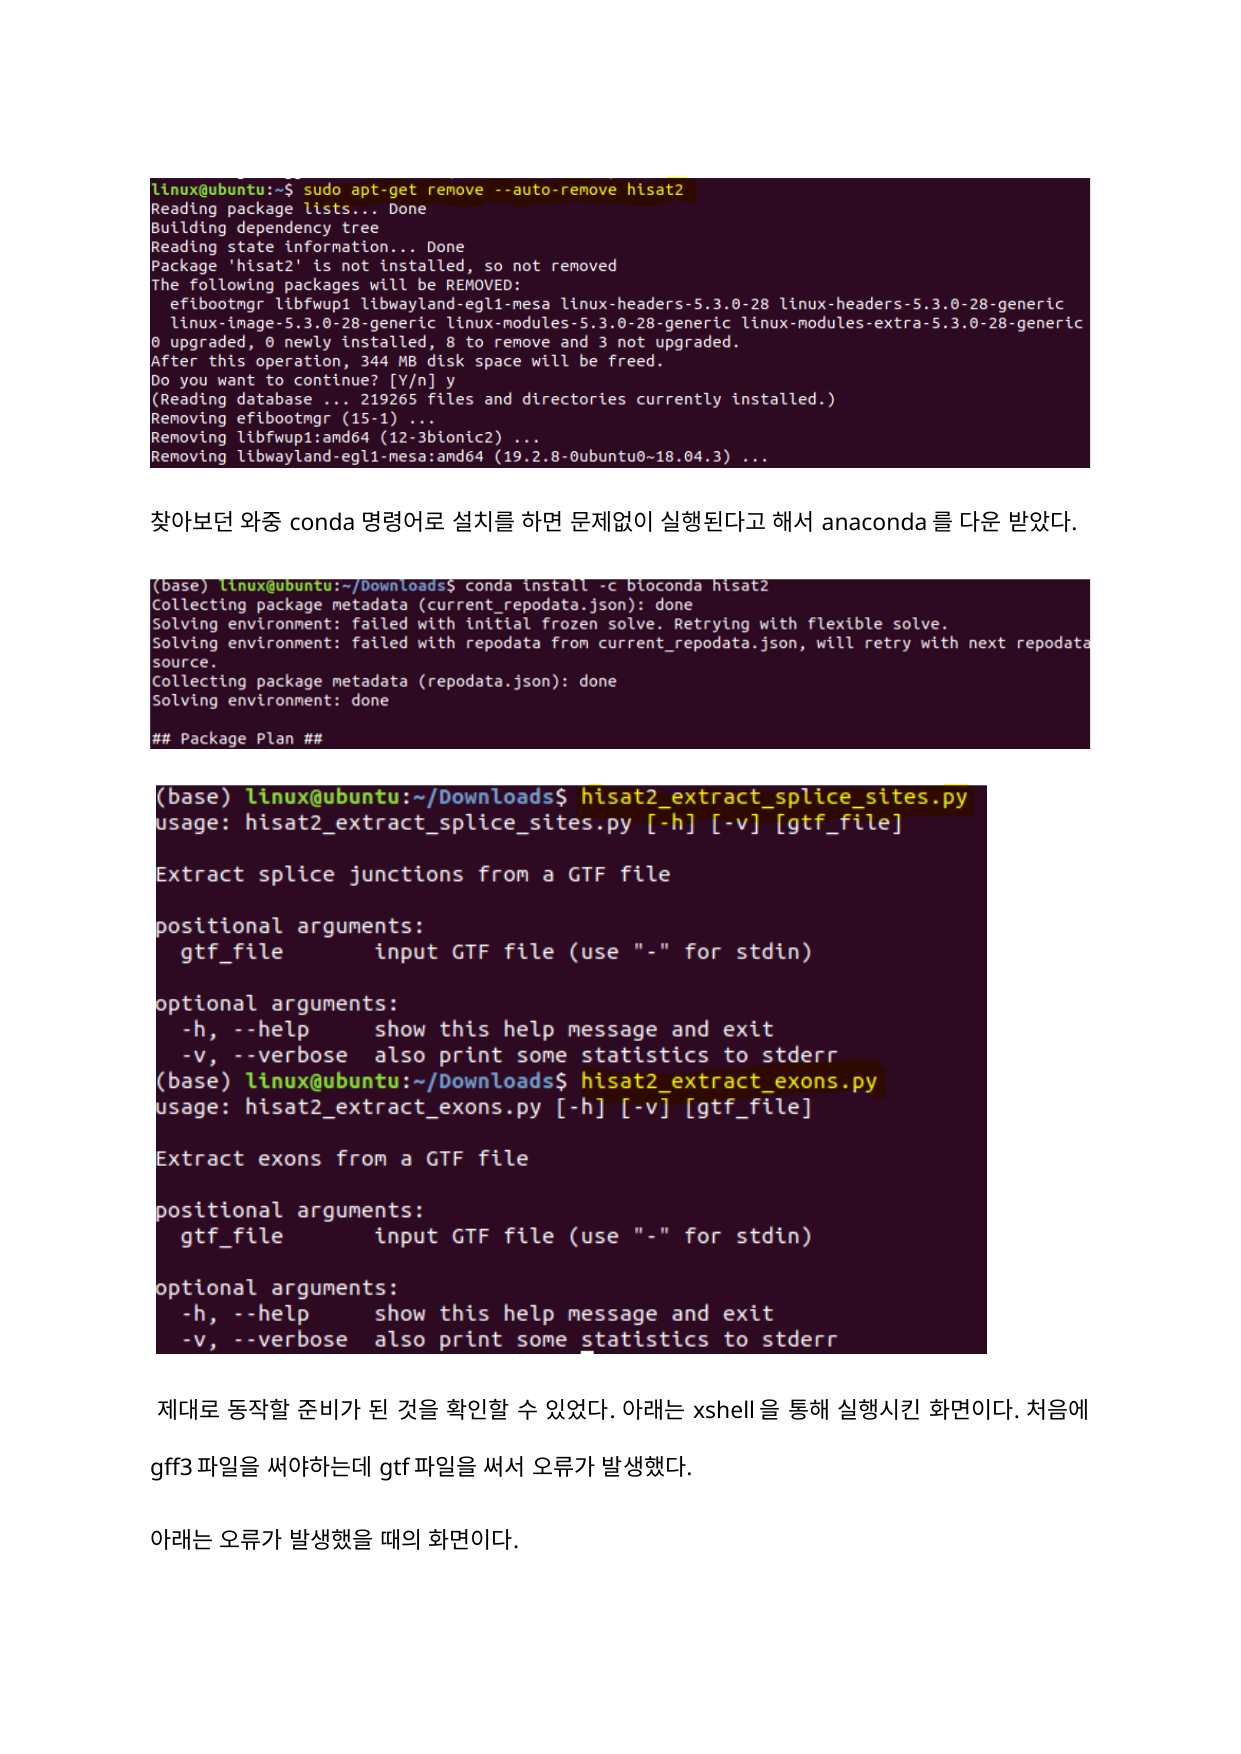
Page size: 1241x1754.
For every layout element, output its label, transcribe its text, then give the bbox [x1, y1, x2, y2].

picture [150, 577, 1091, 749]
picture [156, 784, 987, 1354]
text 제대로 동작할 준비가 된 것을 확인할 수 있었다. 아래는 xshell을 통해 실행시킨 화면이다. 처음에 gff3파일을 써야하는데 gtf파일을 써서 오류가 발생했다. [150, 1392, 1090, 1482]
text 아래는 오류가 발생했을 때의 화면이다. [150, 1522, 1090, 1555]
text 찾아보던 와중 conda 명령어로 설치를 하면 문제없이 실행된다고 해서 anaconda를 다운 받았다. [150, 504, 1090, 538]
picture [150, 177, 1091, 468]
